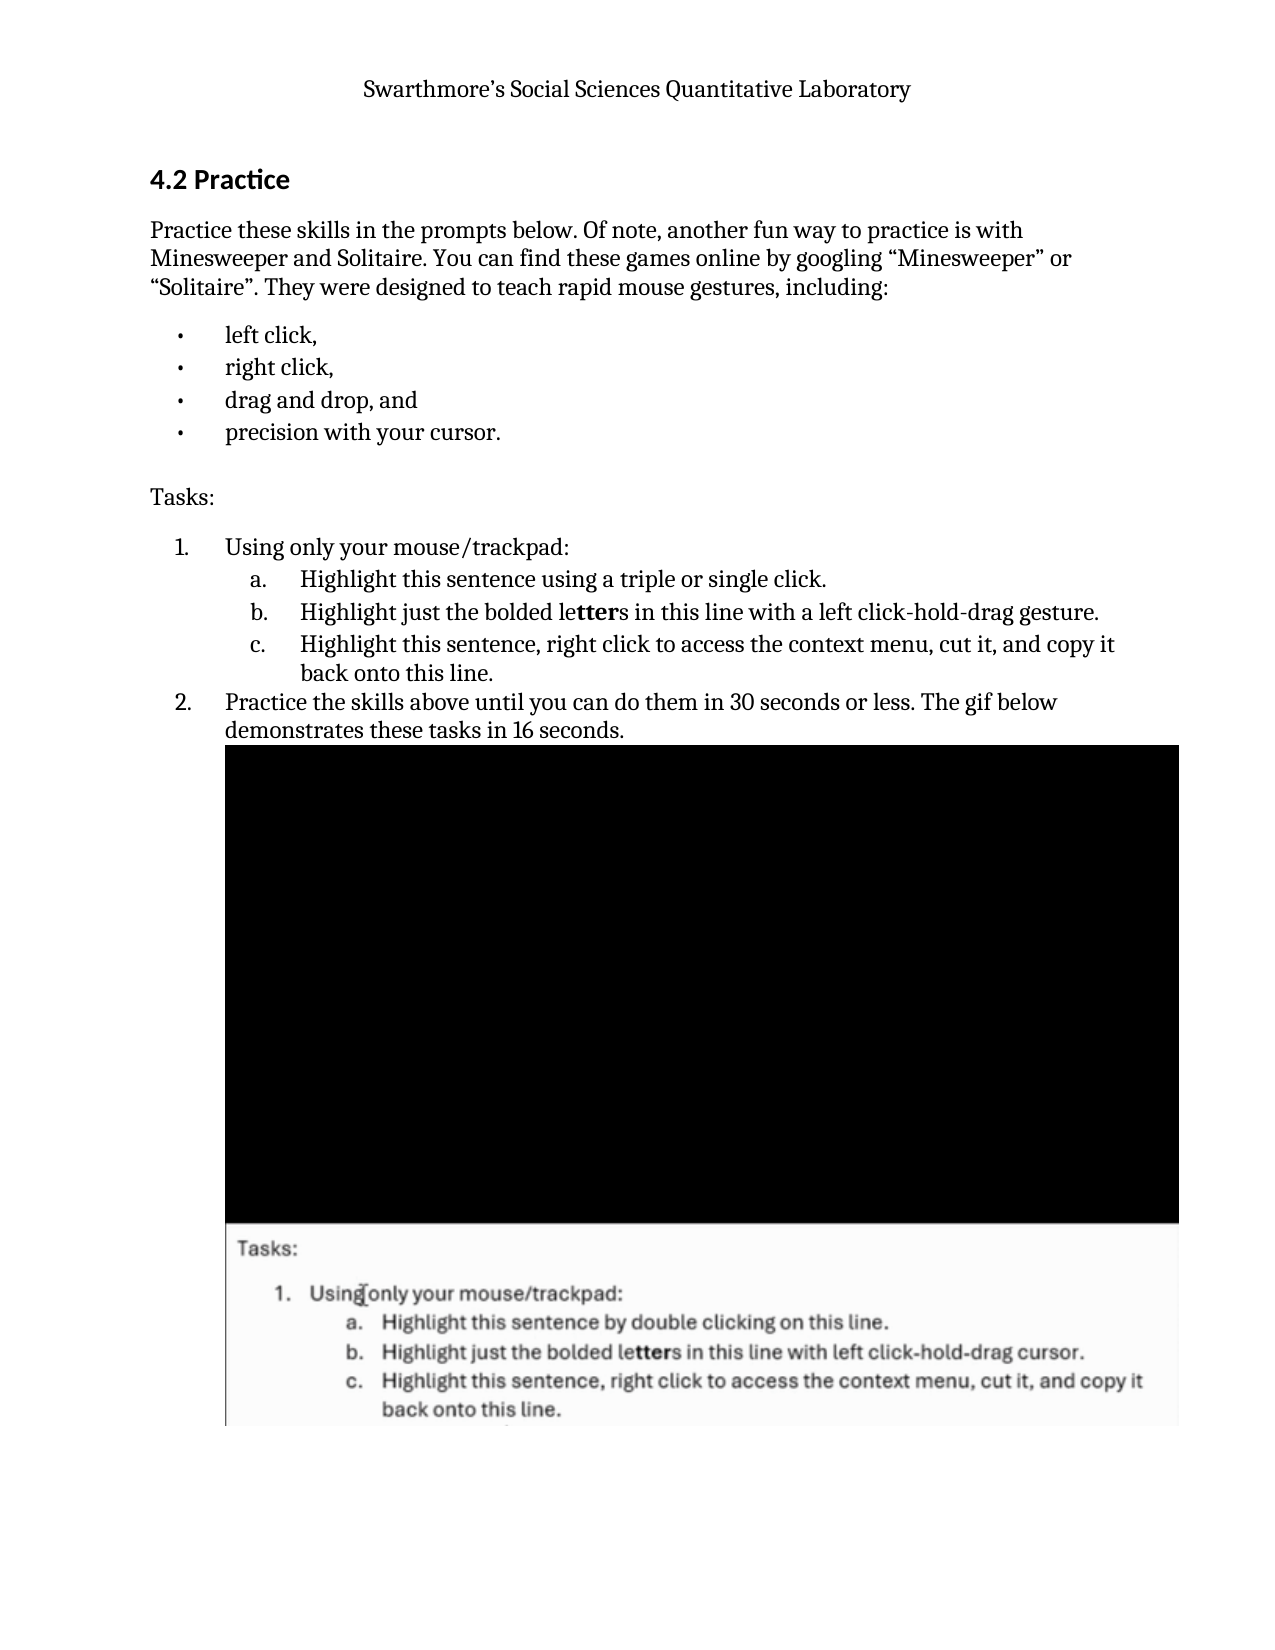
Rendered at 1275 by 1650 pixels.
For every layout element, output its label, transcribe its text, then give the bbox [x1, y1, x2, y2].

text Tasks: [150, 483, 1125, 512]
list right click, [175, 353, 1125, 382]
picture [225, 745, 1179, 1426]
list Highlight just the bolded letters in this line with a left click-hold-drag gesture. [250, 598, 1125, 626]
list Highlight this sentence, right click to access the context menu, cut it, and copy it back onto this line. [250, 630, 1125, 688]
list Using only your mouse/trackpad: [175, 533, 1125, 561]
list drag and drop, and [175, 386, 1125, 414]
list precision with your cursor. [175, 418, 1125, 447]
list Highlight this sentence using a triple or single click. [250, 565, 1125, 594]
text Practice these skills in the prompts below. Of note, another fun way to practice is with Minesweeper and Solitaire. You can find these games online by googling “Minesweeper” or “Solitaire”. They were designed to teach rapid mouse gestures, including: [150, 216, 1125, 302]
subtitle 4.2 Practice [150, 161, 1125, 197]
list left click, [175, 321, 1125, 349]
